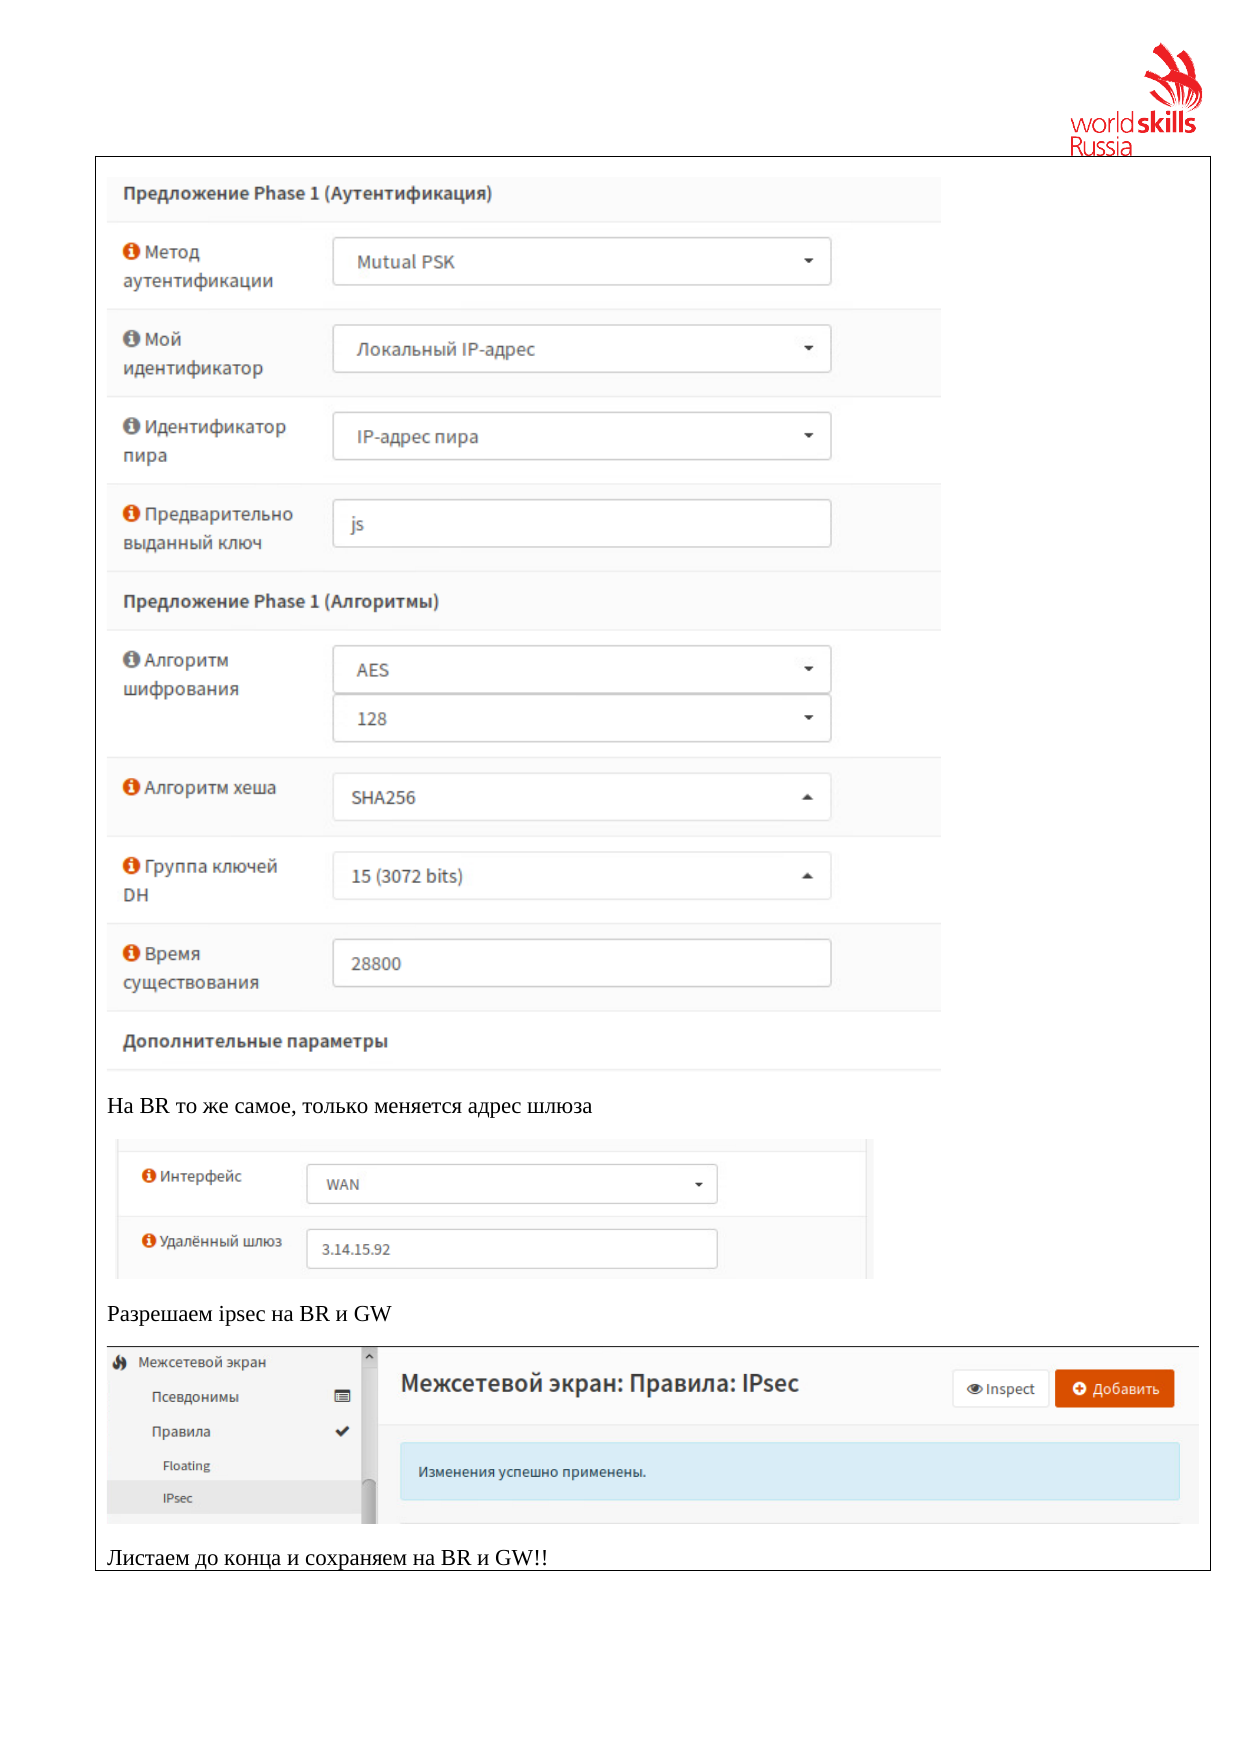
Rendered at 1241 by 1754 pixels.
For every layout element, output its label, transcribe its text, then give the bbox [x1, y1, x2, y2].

picture [106, 1346, 1199, 1524]
picture [106, 177, 941, 1072]
picture [115, 1139, 874, 1279]
picture [1070, 42, 1203, 156]
